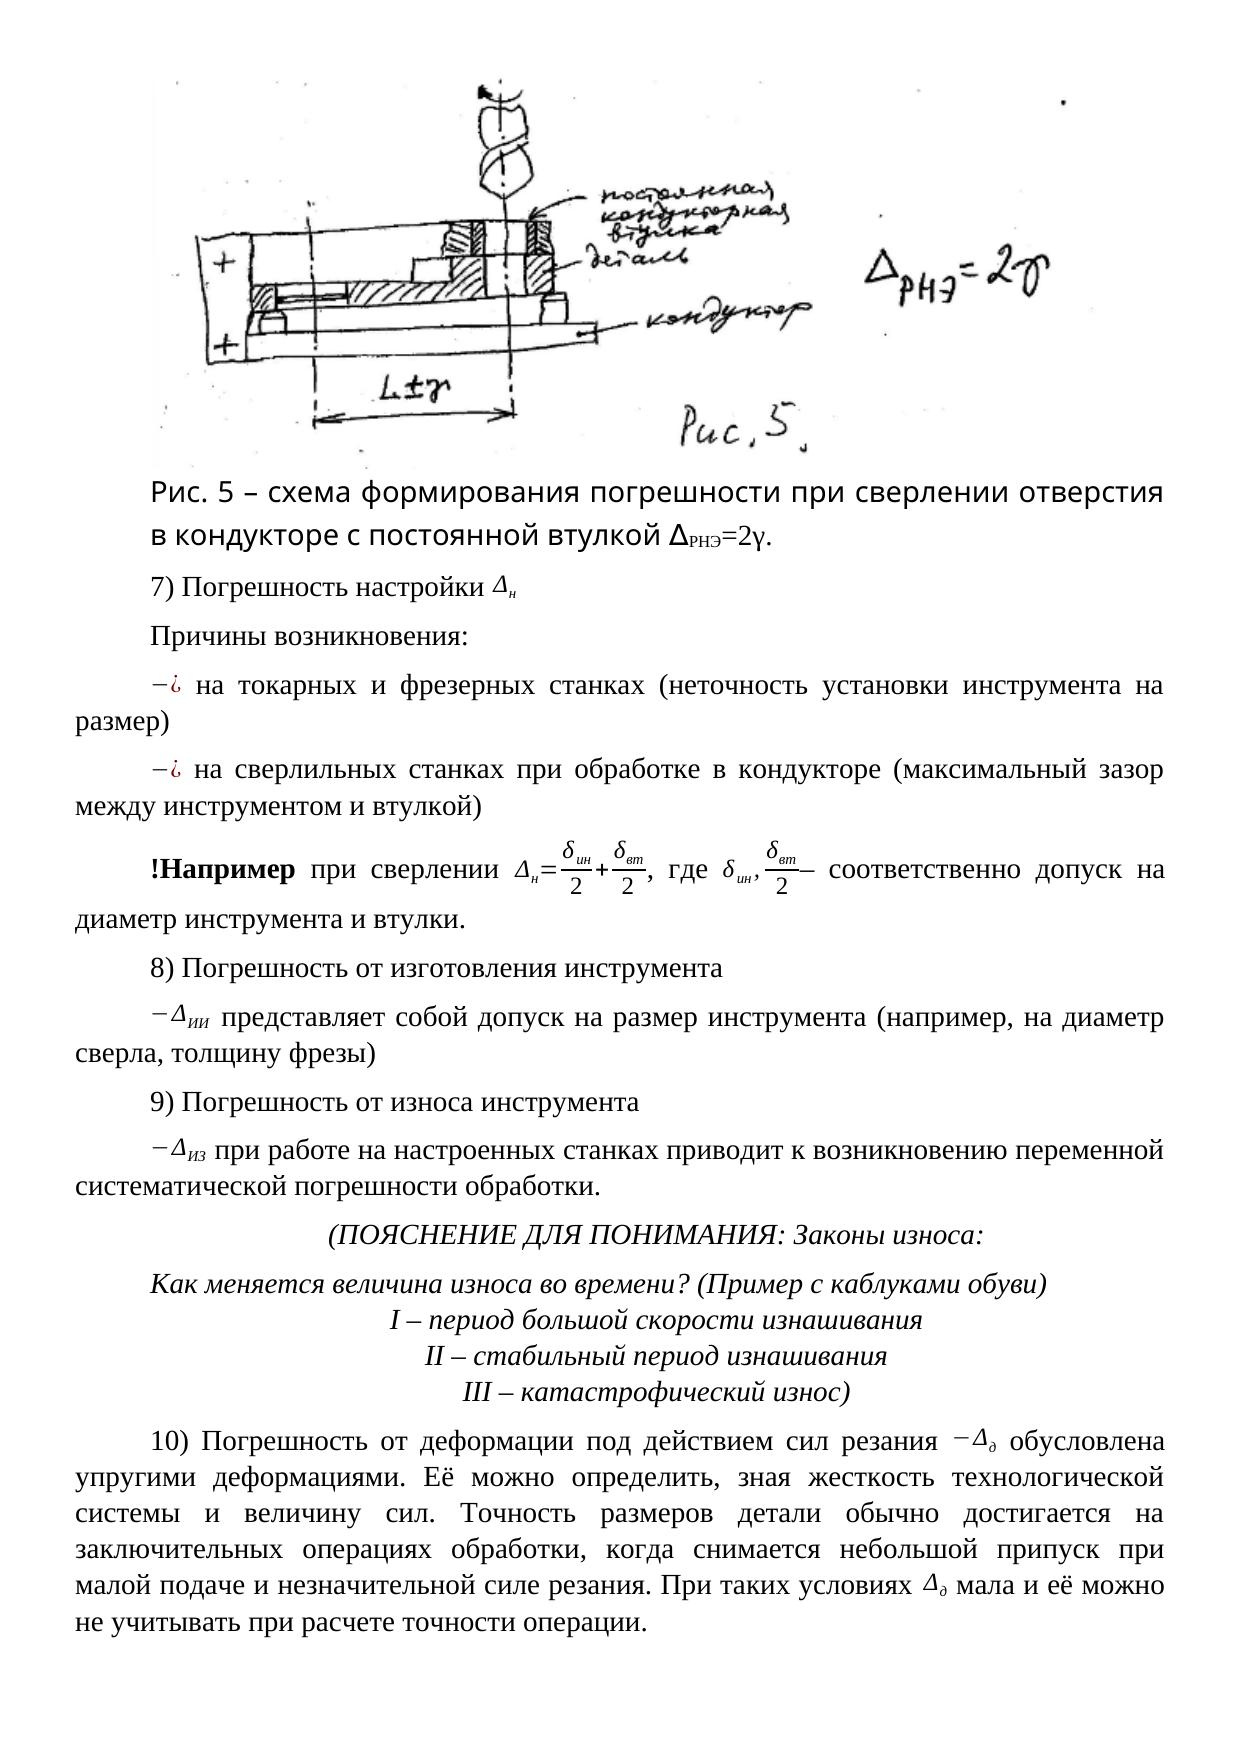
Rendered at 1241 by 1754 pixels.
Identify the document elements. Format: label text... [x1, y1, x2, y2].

text !Например при сверлении , где – соответственно допуск на диаметр инструмента и втулки. [75, 836, 1165, 935]
text 9) Погрешность от износа инструмента [75, 1084, 1165, 1117]
text на токарных и фрезерных станках (неточность установки инструмента на размер) [75, 667, 1165, 736]
text 8) Погрешность от изготовления инструмента [75, 950, 1165, 984]
text III – катастрофический износ) [150, 1374, 1165, 1408]
text 10) Погрешность от деформации под действием сил резания обусловлена упругими деформациями. Её можно определить, зная жесткость технологической системы и величину сил. Точность размеров детали обычно достигается на заключительных операциях обработки, когда снимается небольшой припуск при малой подаче и незначительной силе резания. При таких условиях мала и её можно не учитывать при расчете точности операции. [75, 1423, 1165, 1637]
text Как меняется величина износа во времени? (Пример с каблуками обуви) [150, 1266, 1165, 1299]
text Причины возникновения: [75, 618, 1165, 652]
text при работе на настроенных станках приводит к возникновению переменной систематической погрешности обработки. [75, 1132, 1165, 1202]
text I – период большой скорости изнашивания [150, 1302, 1165, 1336]
text представляет собой допуск на размер инструмента (например, на диаметр сверла, толщину фрезы) [75, 999, 1165, 1069]
text 7) Погрешность настройки [75, 569, 1165, 603]
text (ПОЯСНЕНИЕ ДЛЯ ПОНИМАНИЯ: Законы износа: [75, 1217, 1165, 1251]
text на сверлильных станках при обработке в кондукторе (максимальный зазор между инструментом и втулкой) [75, 752, 1165, 821]
text II – стабильный период изнашивания [150, 1338, 1165, 1372]
text РНЭ=2γ. [150, 471, 1165, 554]
picture [150, 75, 1096, 469]
